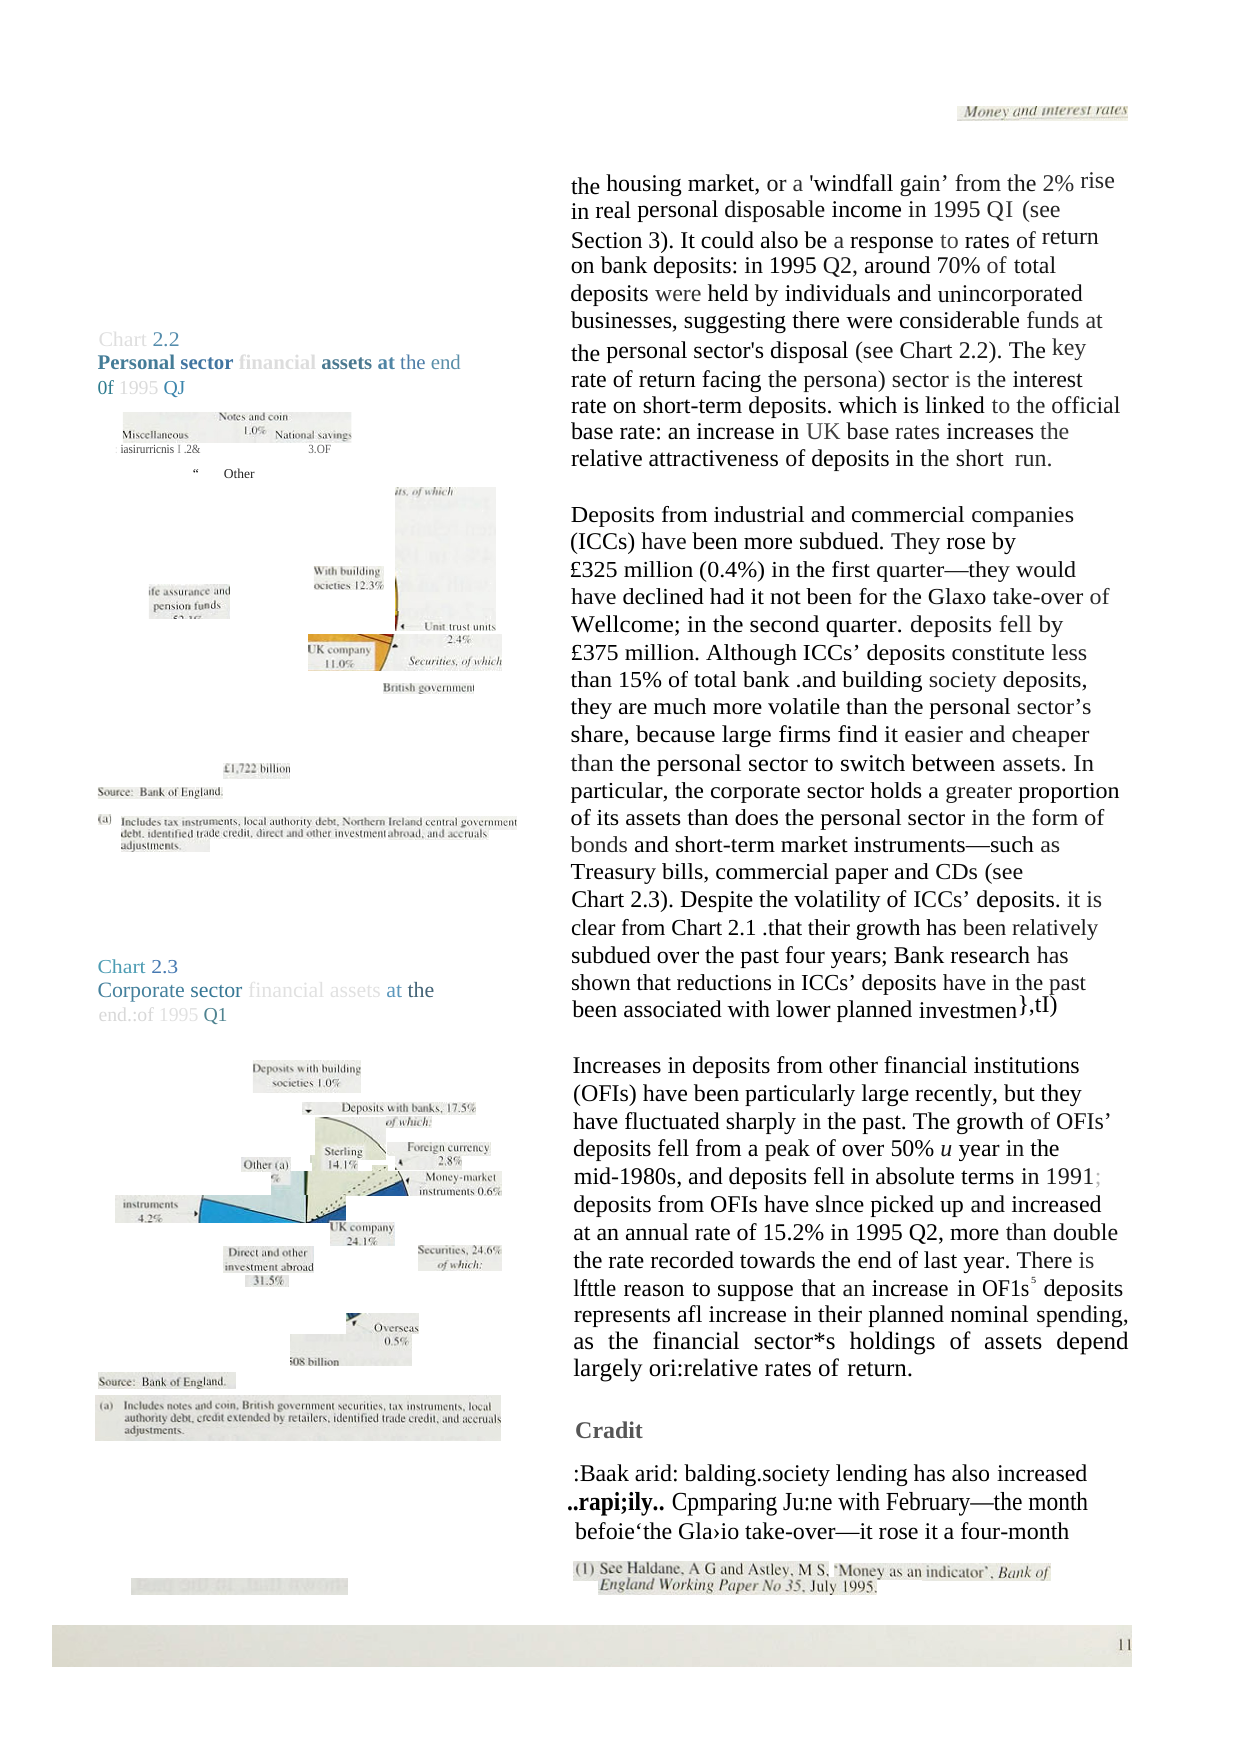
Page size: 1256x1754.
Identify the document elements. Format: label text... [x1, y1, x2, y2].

picture [148, 584, 230, 619]
text the housing market, or a 'windfall gain’ from the 2% rise in real personal disposable income in 1995 QI (see Section 3). It could also be a response to rates of return on bank deposits: in 1995 Q2, around 70% of total [571, 167, 1123, 279]
text (ICCs) have been more subdued. They rose by [570, 527, 1143, 555]
text £375 million. Although ICCs’ deposits constitute less than 15% of total bank .and building society deposits, they are much more volatile than the personal sector’s share, because large firms find it easier and cheaper than the personal sector to switch between assets. In particular, the corporate sector holds a greater proportion of its assets than does the personal sector in the form of bonds and short-term market instruments—such as Treasury bills, commercial paper and CDs (see [570, 639, 1123, 885]
picture [115, 1116, 502, 1246]
text mid-1980s, and deposits fell in absolute terms in 1991; deposits from OFIs have slnce picked up and increased at an annual rate of 15.2% in 1995 Q2, more than double the rate recorded towards the end of last year. There is lfttle reason to suppose that an increase in OF1s5 deposits [573, 1162, 1126, 1301]
picture [223, 1246, 314, 1273]
text Increases in deposits from other financial institutions (OFIs) have been particularly large recently, but they have fluctuated sharply in the past. The growth of OFIs’ deposits fell from a peak of over 50% u year in the [572, 1051, 1123, 1162]
picture [313, 566, 384, 590]
text end.:of 1995 Q1 [98, 1003, 478, 1026]
picture [95, 1395, 501, 1441]
text 0f 1995 QJ [97, 376, 478, 398]
picture [122, 412, 352, 443]
picture [98, 1372, 236, 1389]
text Chart 2.3 [97, 956, 478, 978]
text : iasirurricnis I .2& 3.OF [39, 442, 406, 457]
picture [252, 1060, 361, 1093]
text Cradit [575, 1416, 1143, 1444]
text £325 million (0.4%) in the first quarter—they would have declined had it not been for the Glaxo take-over of Wellcome; in the second quarter. deposits fell by [569, 556, 1111, 638]
picture [308, 634, 502, 671]
picture [573, 1561, 1051, 1595]
picture [302, 1102, 476, 1115]
text Chart 2.2 [98, 327, 478, 351]
text represents afl increase in their planned nominal spending, as the financial sector*s holdings of assets depend largely ori:relative rates of return. [573, 1301, 1129, 1382]
picture [98, 814, 112, 825]
text Chart 2.3). Despite the volatility of ICCs’ deposits. it is clear from Chart 2.1 .that their growth has been relatively subdued over the past four years; Bank research has shown that reductions in ICCs’ deposits have in the past [571, 886, 1123, 996]
text “ Other [39, 465, 408, 481]
picture [223, 763, 290, 779]
picture [383, 683, 474, 694]
picture [131, 1578, 348, 1595]
picture [97, 787, 223, 799]
text befoie‘the Gla›io take-over—it rose it a four-month [575, 1517, 1143, 1545]
text been associated with lower planned investmen},tI) [572, 996, 1143, 1024]
picture [395, 487, 496, 631]
text ..rapi;ily.. Cpmparing Ju:ne with February—the month [567, 1487, 1143, 1516]
picture [290, 1313, 419, 1366]
picture [418, 1245, 502, 1271]
picture [957, 106, 1128, 121]
picture [245, 1275, 289, 1287]
text deposits were held by individuals and unincorporated businesses, suggesting there were considerable funds at the personal sector's disposal (see Chart 2.2). The key rate of return facing the persona) sector is the interest rate on short-term deposits. which is linked to the official base rate: an increase in UK base rates increases the relative attractiveness of deposits in the short run. [570, 281, 1123, 471]
text :Baak arid: balding.society lending has also increased [573, 1460, 1143, 1487]
picture [52, 1625, 1132, 1667]
picture [121, 816, 517, 852]
text Personal sector financial assets at the end [97, 351, 478, 374]
text Deposits from industrial and commercial companies [571, 501, 1143, 527]
text Corporate sector financial assets at the [97, 978, 478, 1002]
